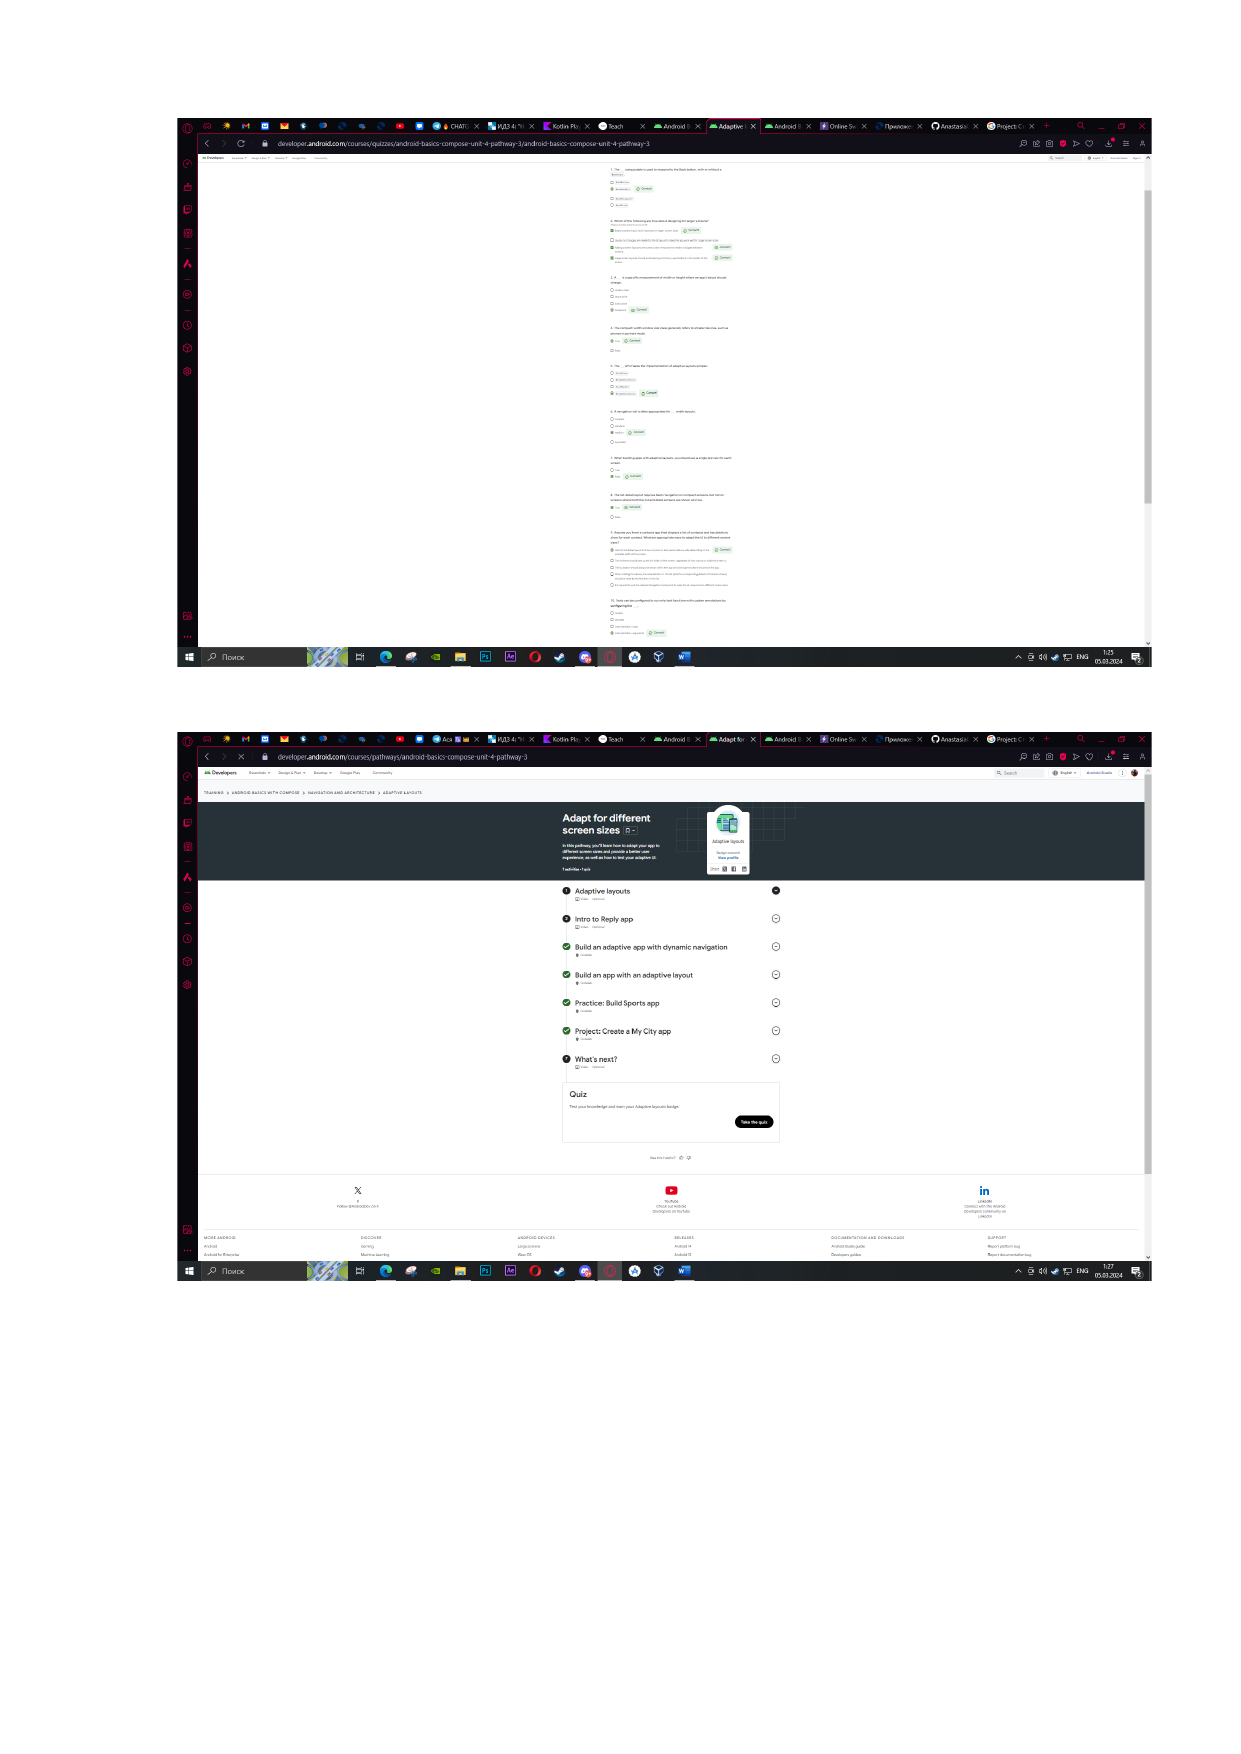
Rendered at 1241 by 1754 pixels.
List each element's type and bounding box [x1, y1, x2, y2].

picture [177, 732, 1152, 1281]
picture [177, 118, 1152, 667]
